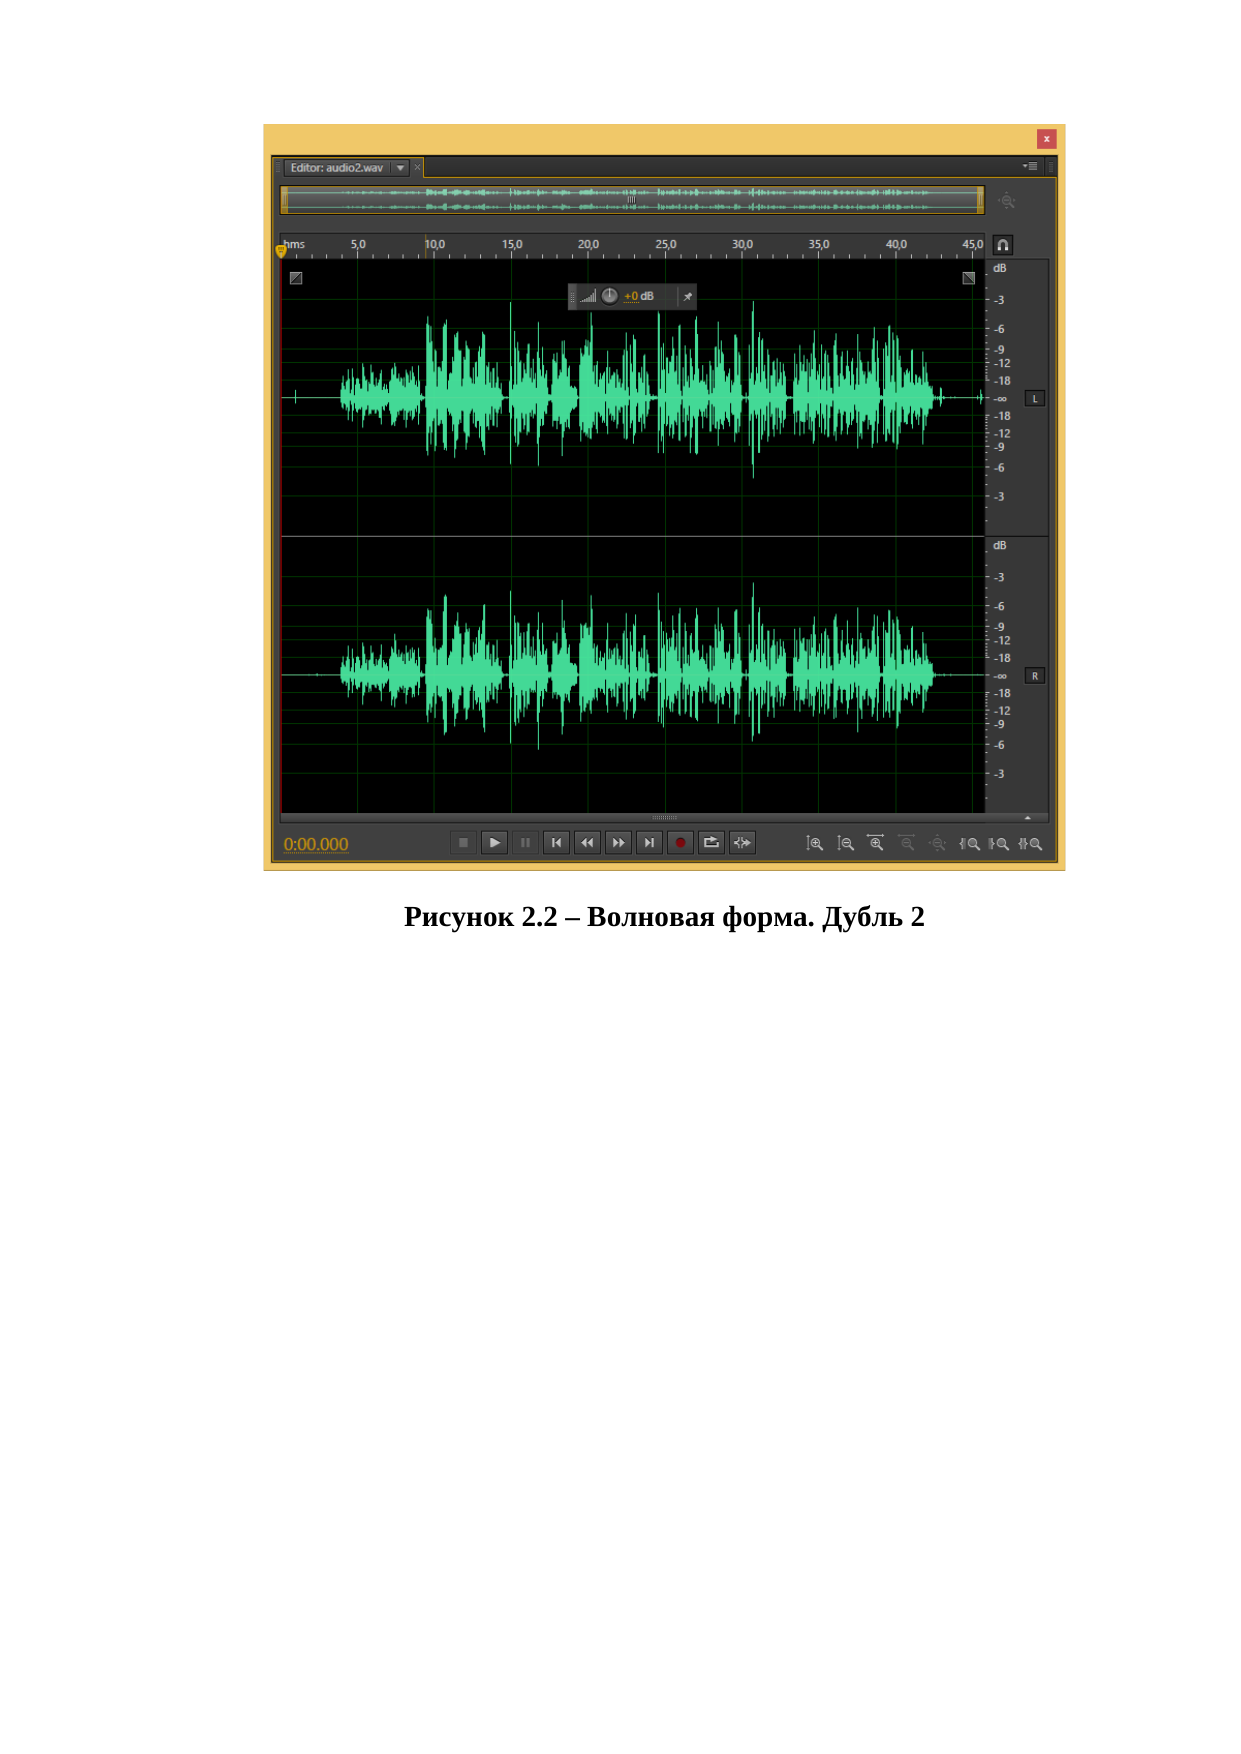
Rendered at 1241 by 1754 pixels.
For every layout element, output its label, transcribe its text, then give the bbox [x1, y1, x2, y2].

picture [263, 124, 1066, 871]
text Рисунок 2.2 – Волновая форма. Дубль 2 [148, 899, 1181, 933]
